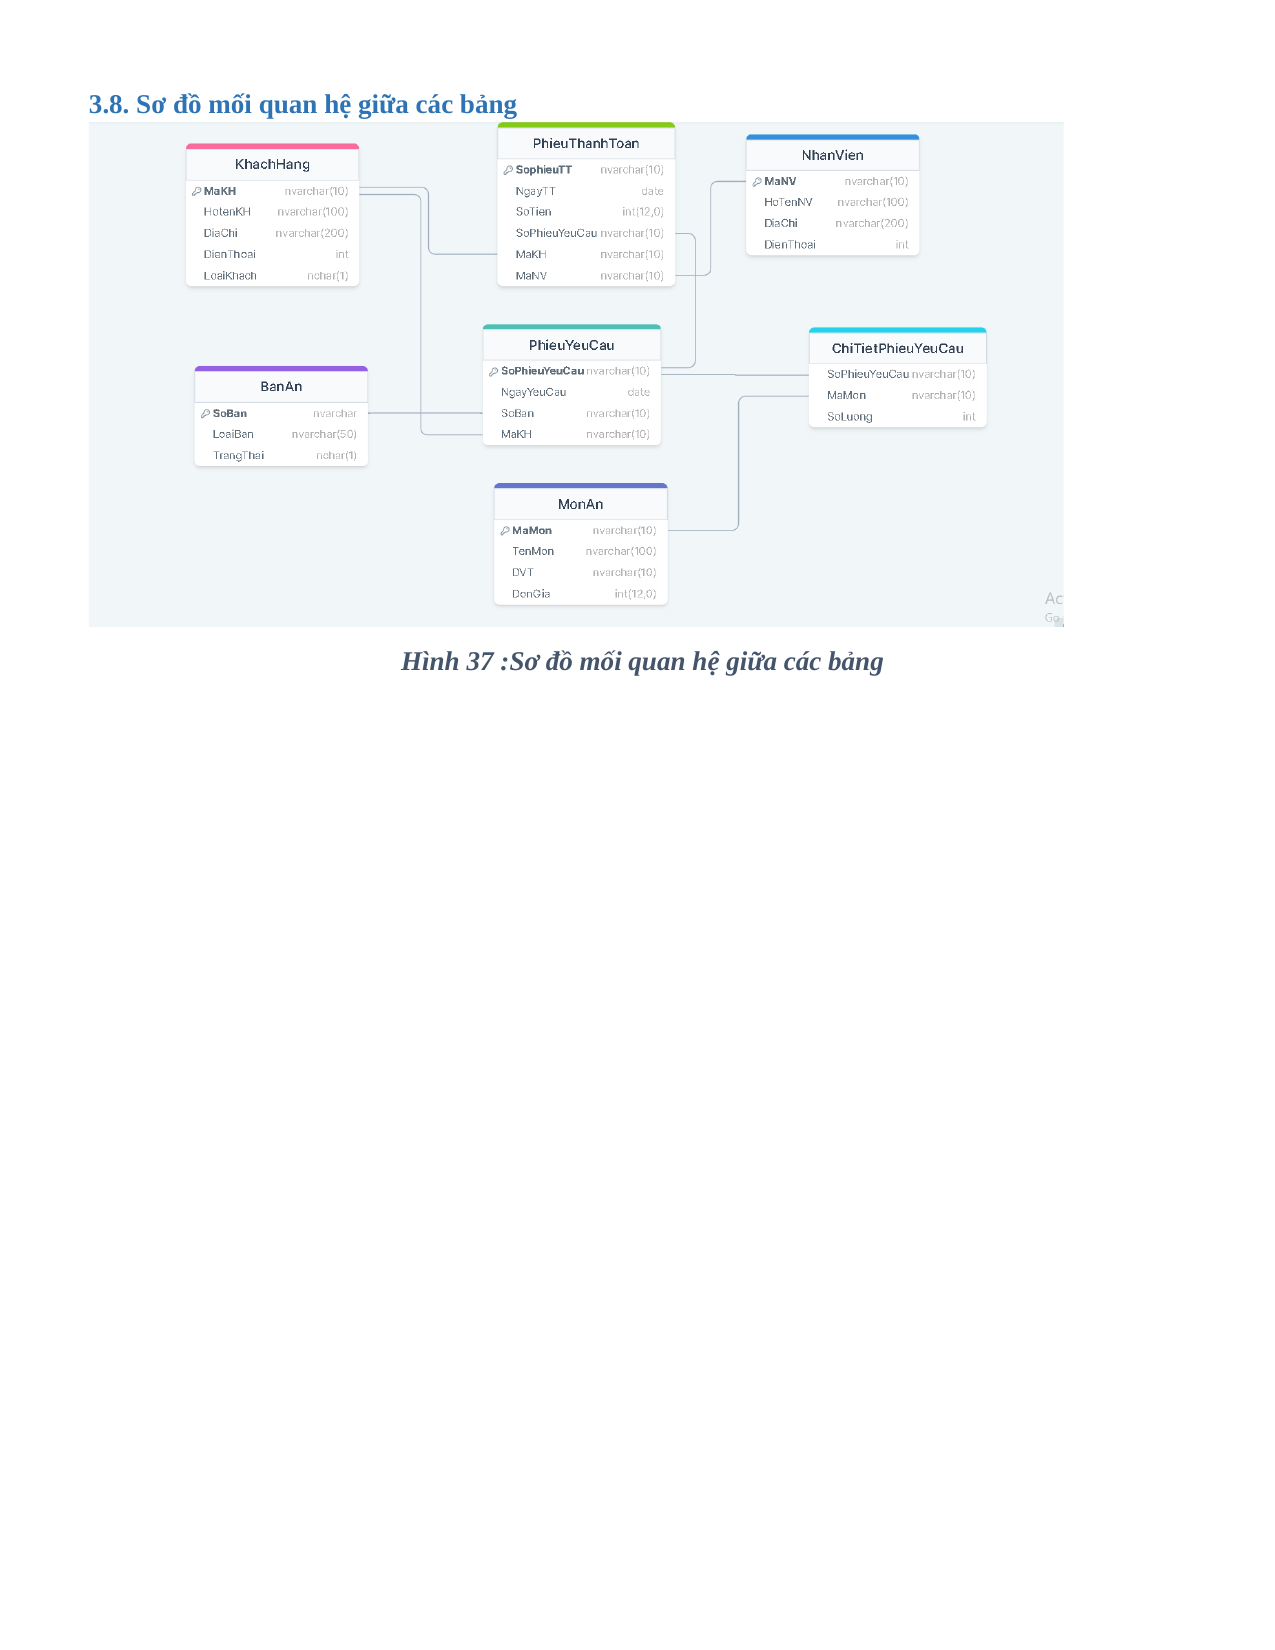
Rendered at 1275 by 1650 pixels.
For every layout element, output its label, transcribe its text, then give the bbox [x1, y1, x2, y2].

subtitle 3.8. Sơ đồ mối quan hệ giữa các bảng [89, 89, 1196, 120]
text Hình 37 :Sơ đồ mối quan hệ giữa các bảng [89, 645, 1196, 676]
picture [88, 122, 1064, 627]
